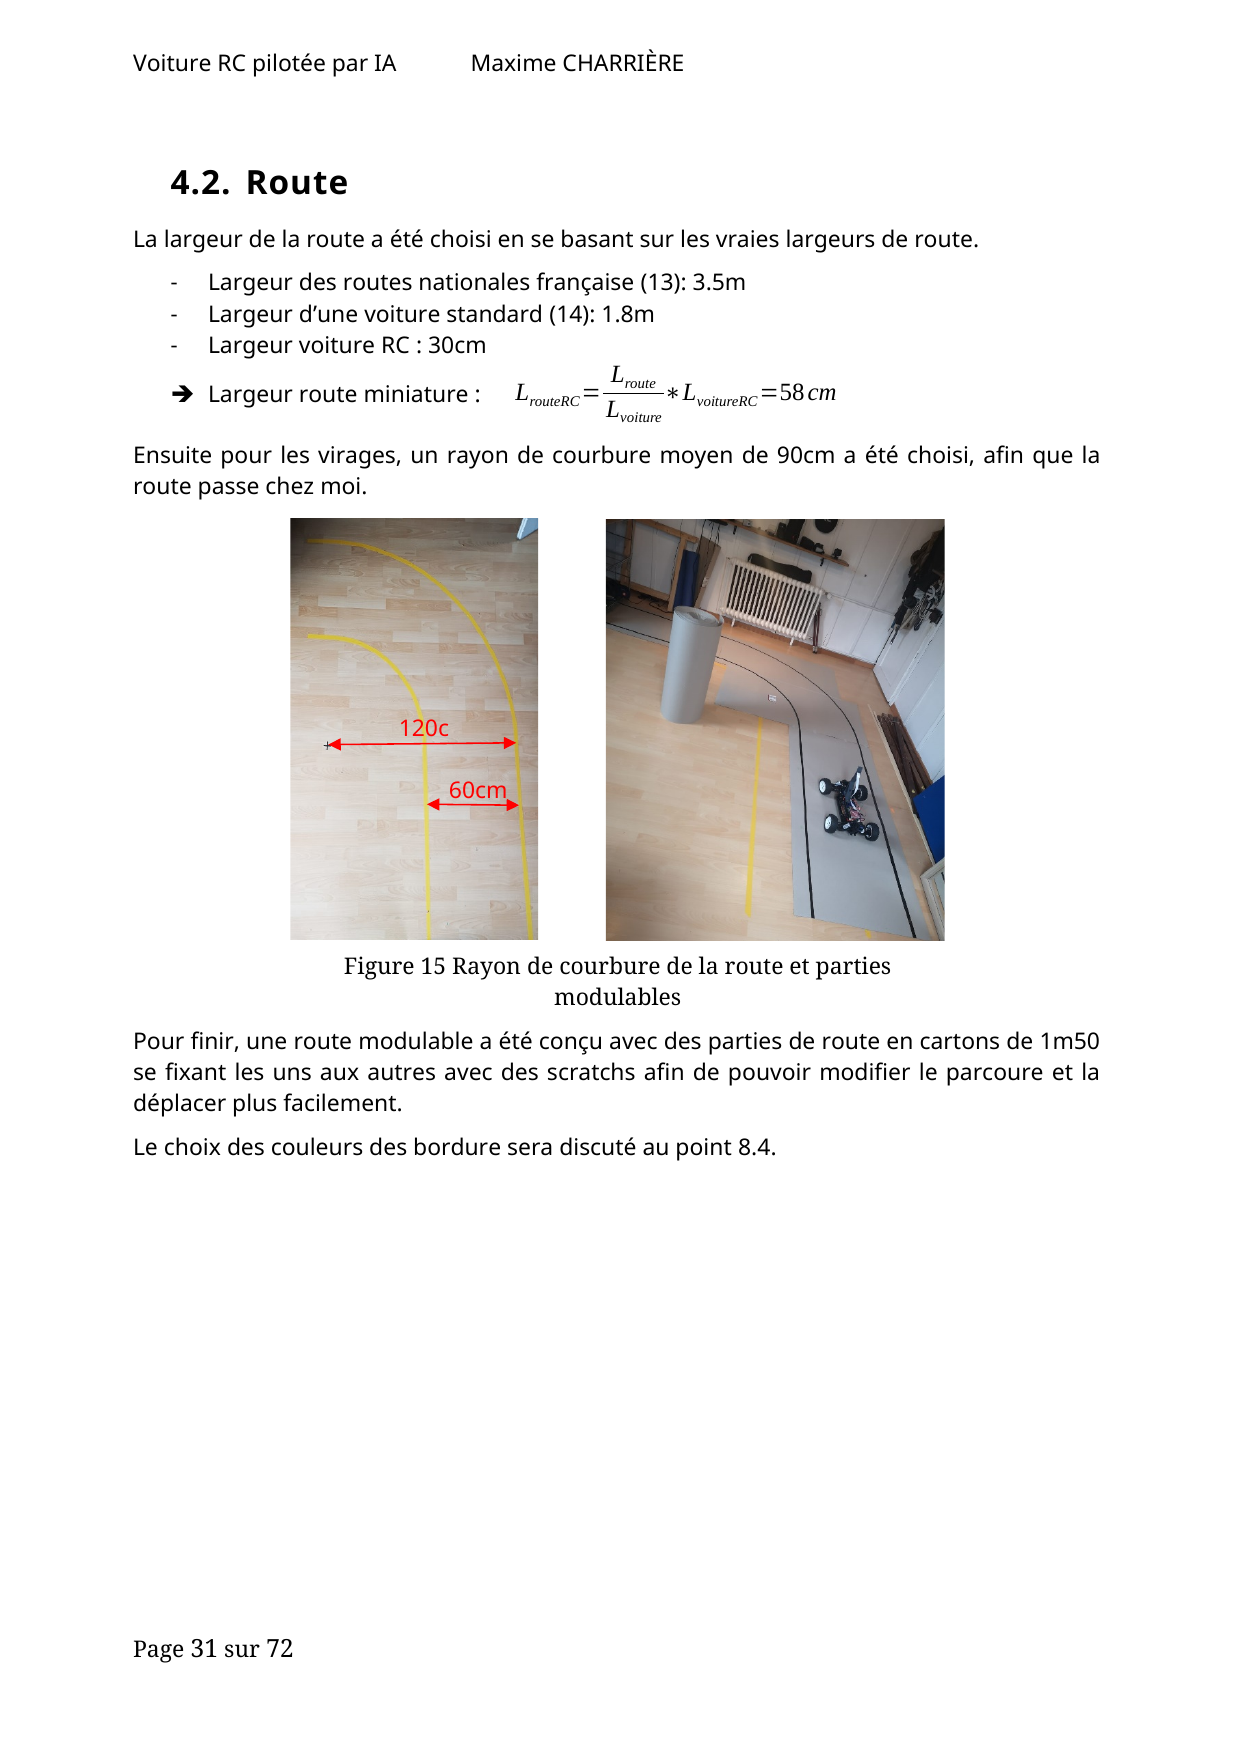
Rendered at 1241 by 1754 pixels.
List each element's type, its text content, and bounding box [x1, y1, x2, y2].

list Largeur des routes nationales française : 3.5m [170, 266, 1102, 298]
text Ensuite pour les virages, un rayon de courbure moyen de 90cm a été choisi, afin que la route passe chez moi. [133, 439, 1102, 501]
text Le choix des couleurs des bordure sera discuté au point 8.4. [133, 1131, 1102, 1162]
list Largeur route miniature : [170, 360, 1102, 426]
list Largeur d’une voiture standard : 1.8m [170, 298, 1102, 329]
text La largeur de la route a été choisi en se basant sur les vraies largeurs de route. [133, 223, 1102, 254]
picture [290, 518, 539, 940]
subtitle Route [170, 158, 1102, 204]
picture [605, 519, 945, 941]
list Largeur voiture RC : 30cm [170, 329, 1102, 360]
